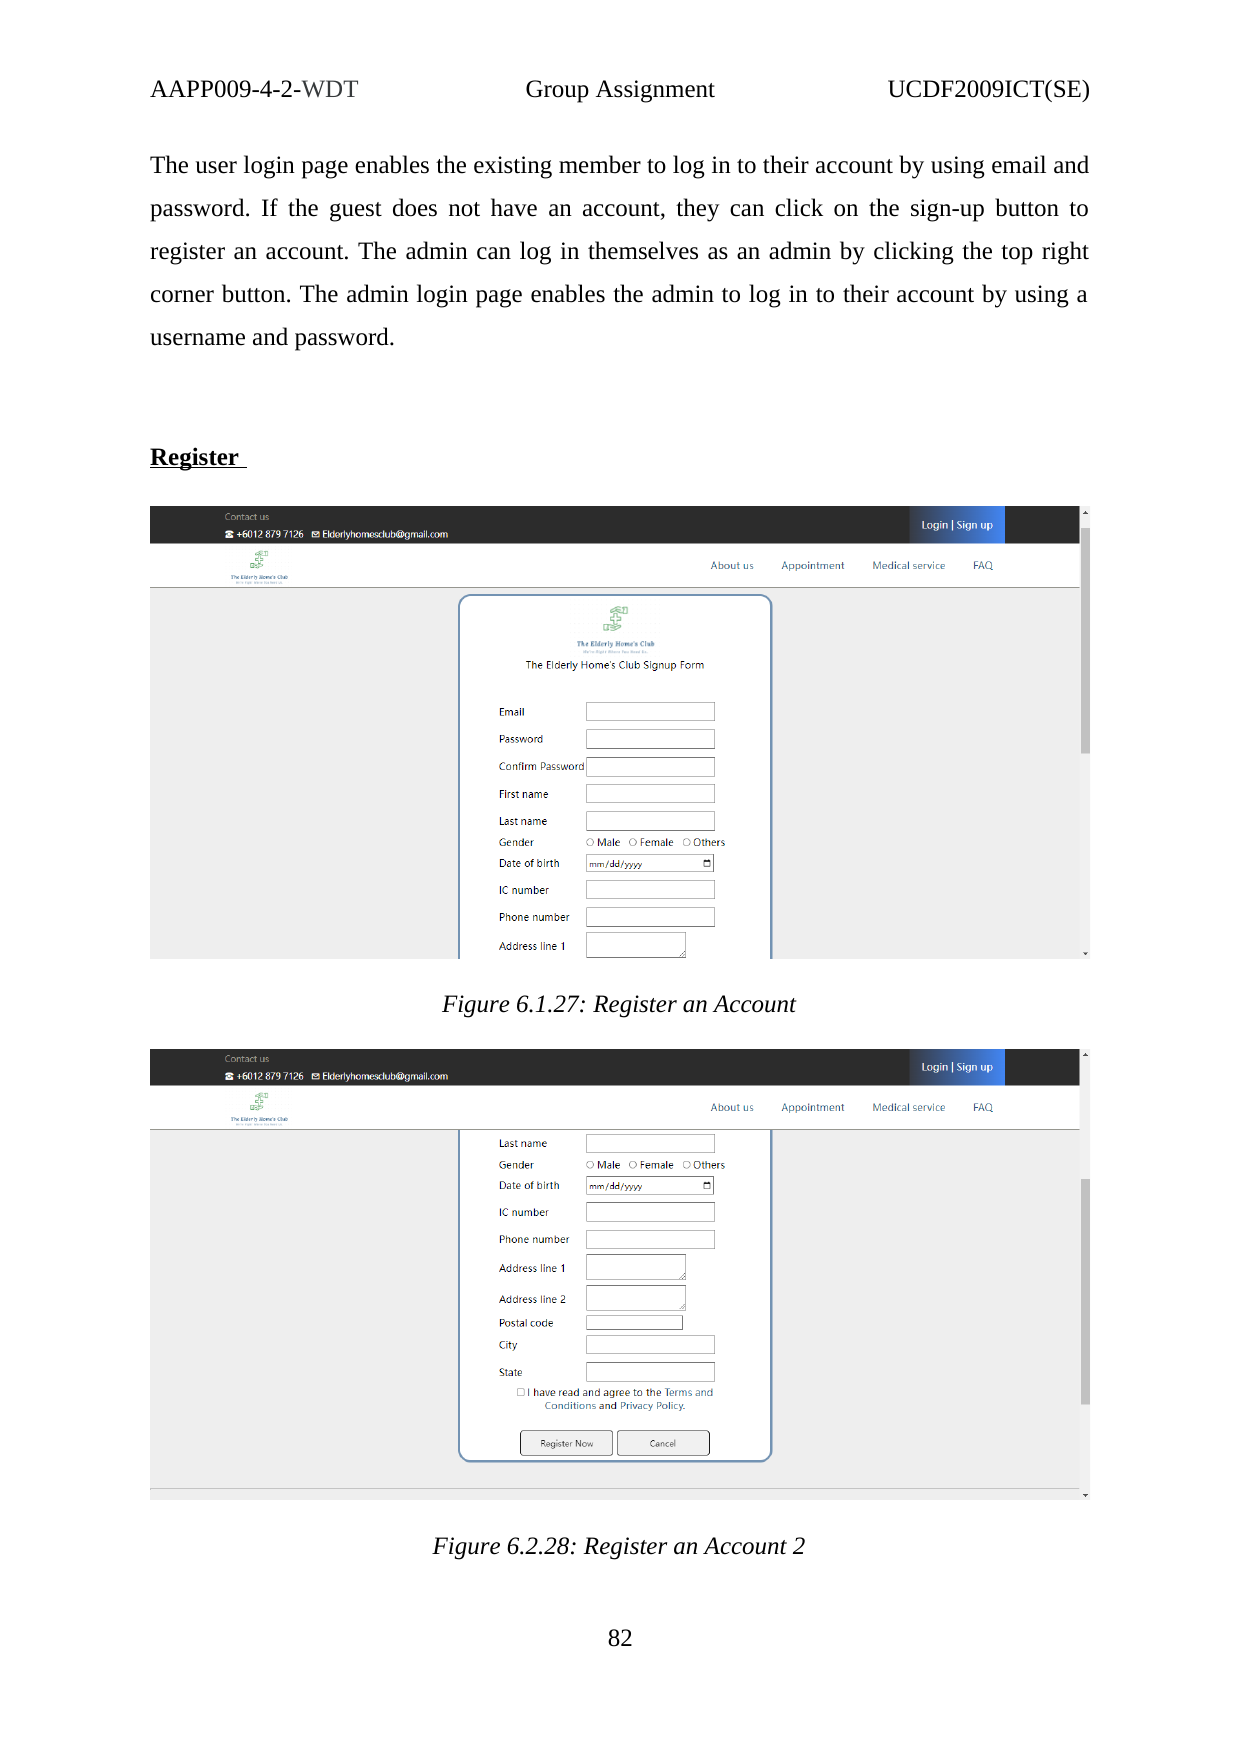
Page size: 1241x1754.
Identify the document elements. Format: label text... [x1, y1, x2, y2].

text Figure 6.2.28: Register an Account 2 [150, 1531, 1090, 1560]
picture [150, 506, 1091, 959]
text Register [150, 442, 1090, 471]
text The user login page enables the existing member to log in to their account by using email and password. If the guest does not have an account, they can click on the sign-up button to register an account. The admin can log in themselves as an admin by clicking the top right corner button. The admin login page enables the admin to log in to their account by using a username and password. [150, 150, 1090, 351]
text Figure 6.1.27: Register an Account [150, 989, 1090, 1018]
picture [150, 1049, 1091, 1500]
